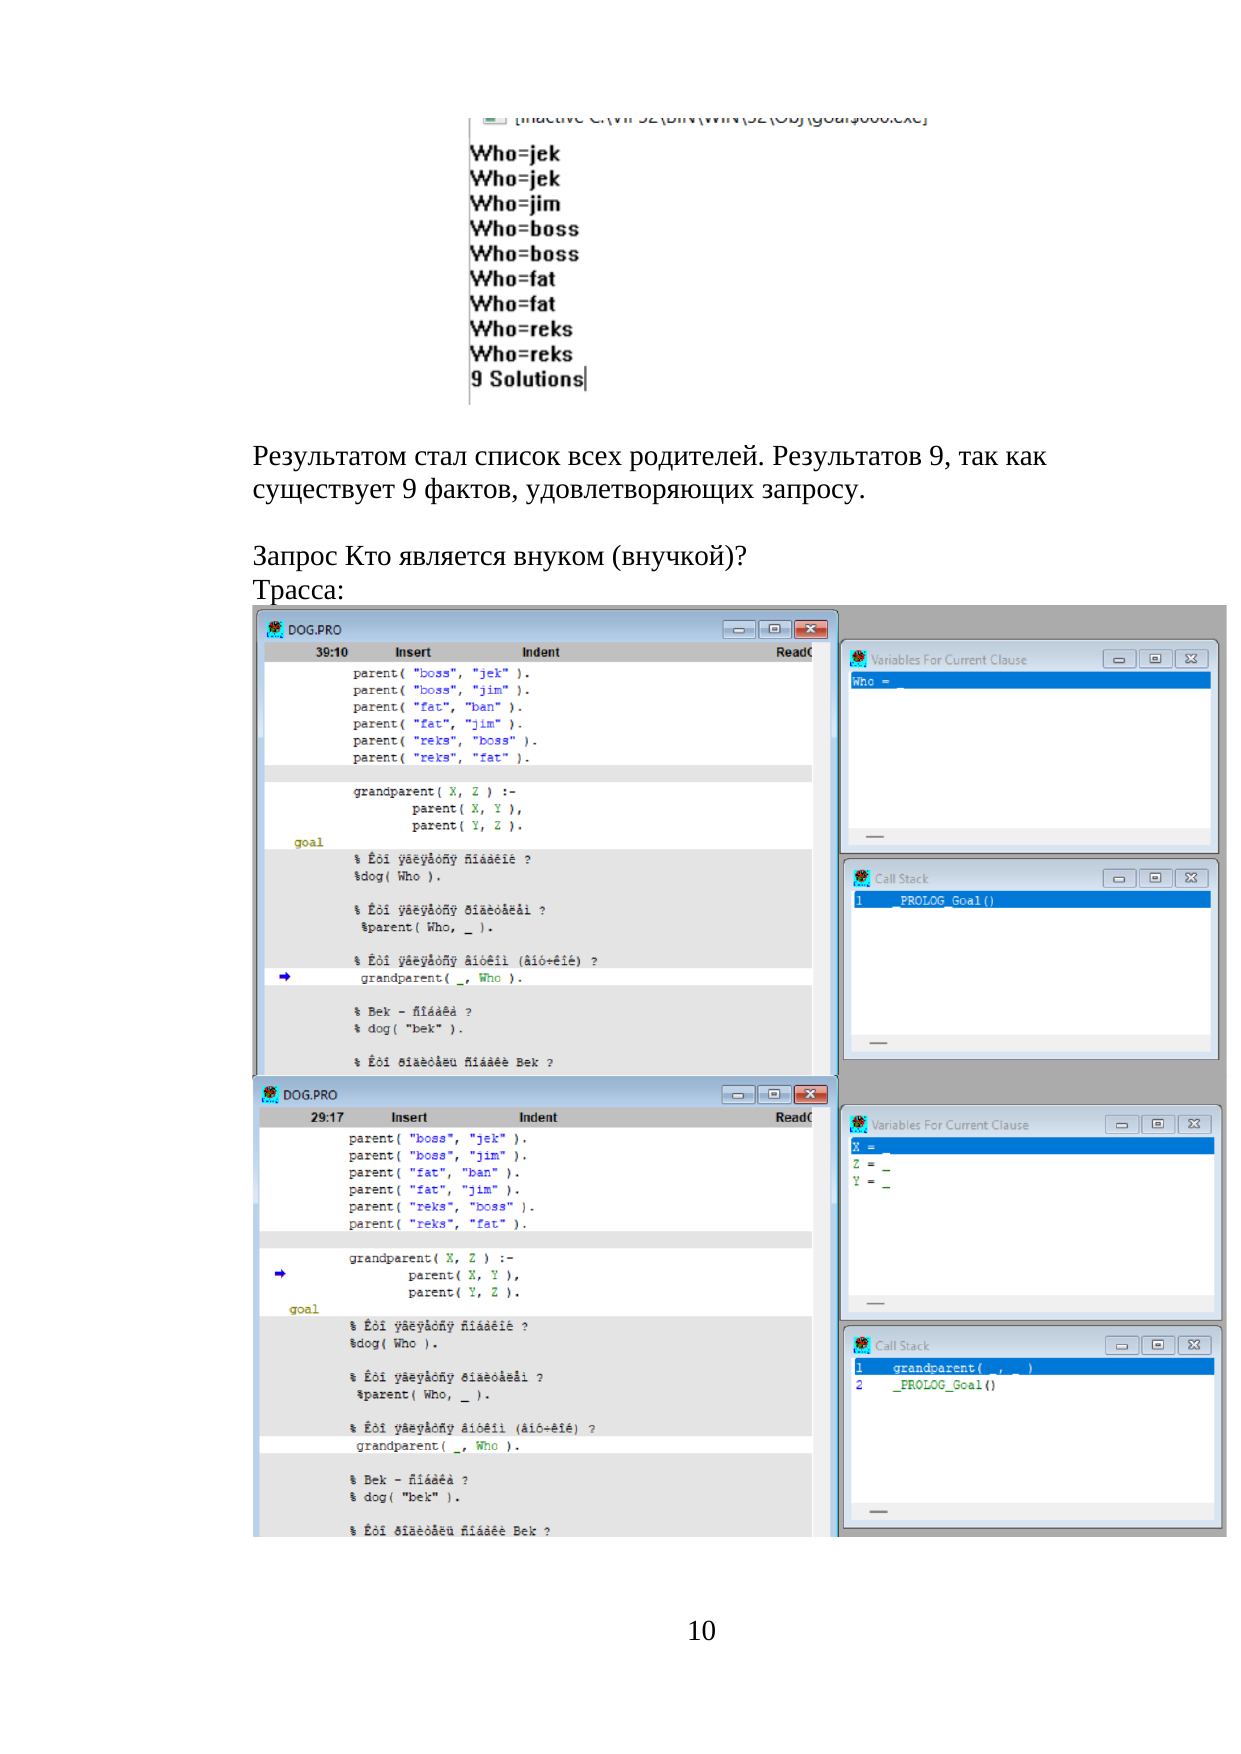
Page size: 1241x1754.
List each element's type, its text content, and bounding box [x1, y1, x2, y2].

picture [252, 605, 1227, 1537]
list Запрос Кто является внуком (внучкой)? [252, 538, 1152, 572]
picture [468, 118, 936, 405]
list Результатом стал список всех родителей. Результатов 9, так как существует 9 фактов, удовлетворяющих запросу. [252, 438, 1152, 505]
list Трасса: [252, 572, 1152, 605]
